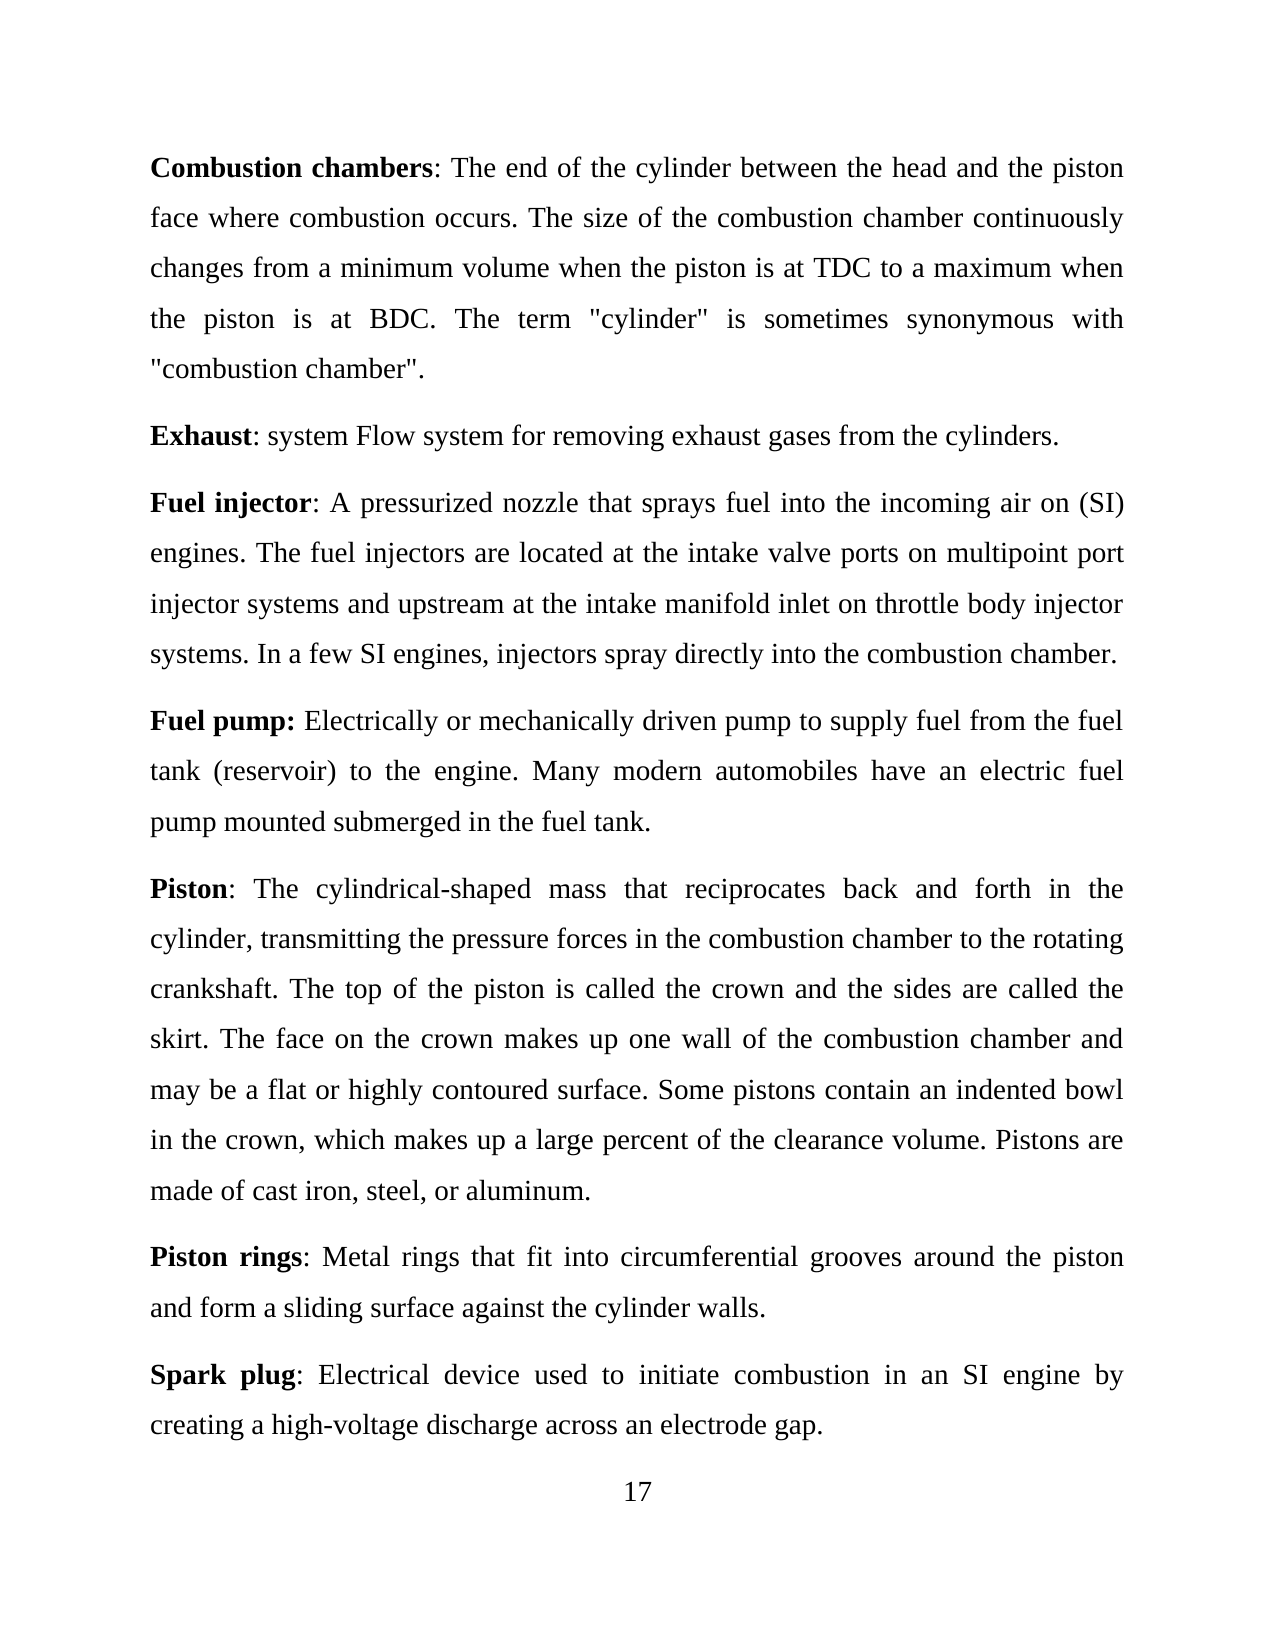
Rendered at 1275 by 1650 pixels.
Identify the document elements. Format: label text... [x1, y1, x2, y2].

text Combustion chambers: The end of the cylinder between the head and the piston face where combustion occurs. The size of the combustion chamber continuously changes from a minimum volume when the piston is at TDC to a maximum when the piston is at BDC. The term "cylinder" is sometimes synonymous with "combustion chamber". [150, 150, 1125, 385]
text Exhaust: system Flow system for removing exhaust gases from the cylinders. [150, 418, 1125, 452]
text Fuel injector: A pressurized nozzle that sprays fuel into the incoming air on (SI) engines. The fuel injectors are located at the intake valve ports on multipoint port injector systems and upstream at the intake manifold inlet on throttle body injector systems. In a few SI engines, injectors spray directly into the combustion chamber. [150, 485, 1125, 670]
text Piston rings: Metal rings that fit into circumferential grooves around the piston and form a sliding surface against the cylinder walls. [150, 1239, 1125, 1323]
text Spark plug: Electrical device used to initiate combustion in an SI engine by creating a high-voltage discharge across an electrode gap. [150, 1357, 1125, 1441]
text Fuel pump: Electrically or mechanically driven pump to supply fuel from the fuel tank (reservoir) to the engine. Many modern automobiles have an electric fuel pump mounted submerged in the fuel tank. [150, 703, 1125, 837]
text Piston: The cylindrical-shaped mass that reciprocates back and forth in the cylinder, transmitting the pressure forces in the combustion chamber to the rotating crankshaft. The top of the piston is called the crown and the sides are called the skirt. The face on the crown makes up one wall of the combustion chamber and may be a flat or highly contoured surface. Some pistons contain an indented bowl in the crown, which makes up a large percent of the clearance volume. Pistons are made of cast iron, steel, or aluminum. [150, 871, 1125, 1206]
